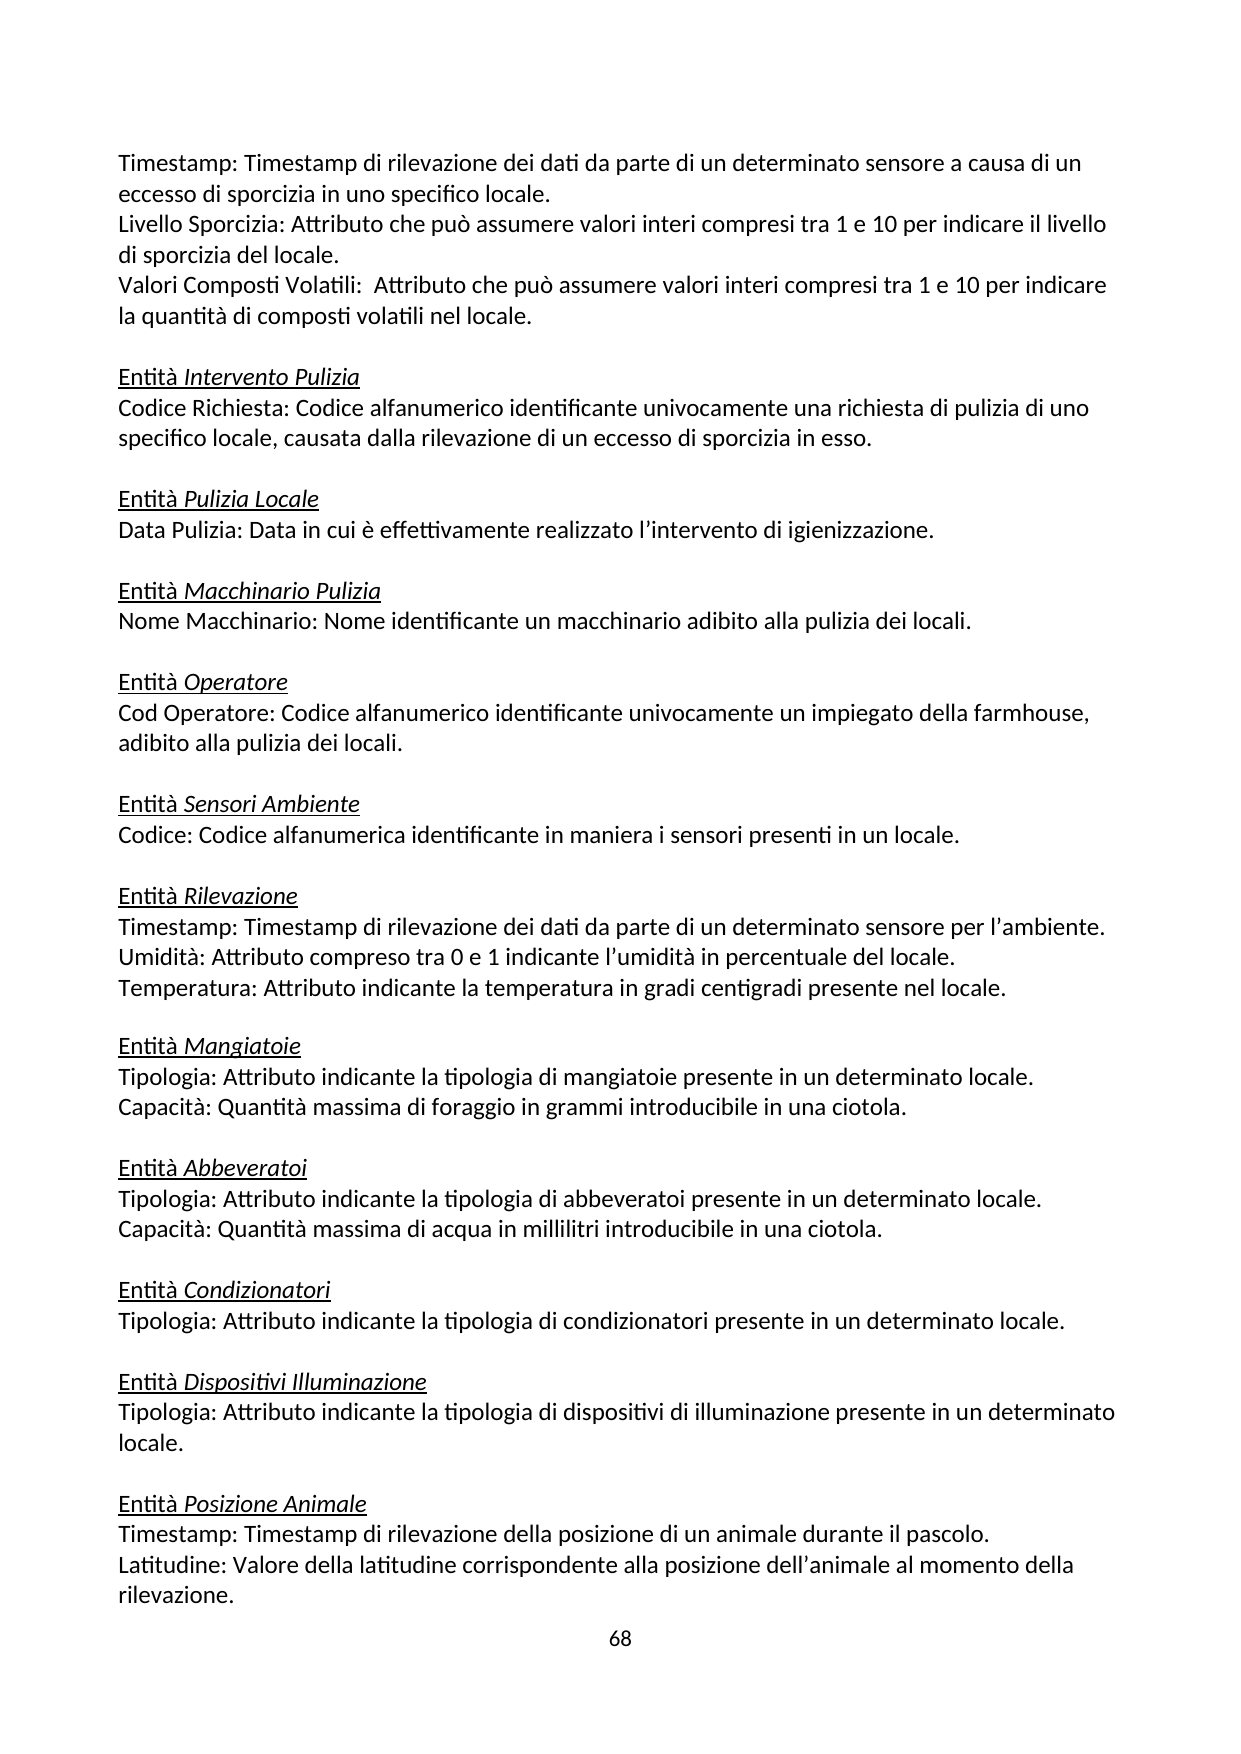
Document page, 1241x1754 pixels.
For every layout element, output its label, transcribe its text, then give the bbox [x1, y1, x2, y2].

text Entità Abbeveratoi [118, 1152, 1122, 1183]
text Data Pulizia: Data in cui è effettivamente realizzato l’intervento di igienizzazione. [118, 514, 1122, 544]
text Timestamp: Timestamp di rilevazione dei dati da parte di un determinato sensore a causa di un eccesso di sporcizia in uno specifico locale. [118, 148, 1122, 209]
text Capacità: Quantità massima di foraggio in grammi introducibile in una ciotola. [118, 1091, 1122, 1122]
text Timestamp: Timestamp di rilevazione dei dati da parte di un determinato sensore per l’ambiente. [118, 911, 1122, 941]
text Umidità: Attributo compreso tra 0 e 1 indicante l’umidità in percentuale del locale. [118, 941, 1122, 972]
text Temperatura: Attributo indicante la temperatura in gradi centigradi presente nel locale. [118, 972, 1122, 1002]
text Entità Dispositivi Illuminazione [118, 1366, 1122, 1396]
text Tipologia: Attributo indicante la tipologia di dispositivi di illuminazione presente in un determinato locale. [118, 1396, 1122, 1457]
text Entità Mangiatoie [118, 1030, 1122, 1061]
text Entità Operatore [118, 666, 1122, 697]
text Codice Richiesta: Codice alfanumerico identificante univocamente una richiesta di pulizia di uno specifico locale, causata dalla rilevazione di un eccesso di sporcizia in esso. [118, 392, 1122, 453]
text Timestamp: Timestamp di rilevazione della posizione di un animale durante il pascolo. [118, 1518, 1122, 1549]
text Livello Sporcizia: Attributo che può assumere valori interi compresi tra 1 e 10 per indicare il livello di sporcizia del locale. [118, 209, 1122, 270]
text Capacità: Quantità massima di acqua in millilitri introducibile in una ciotola. [118, 1213, 1122, 1244]
text Tipologia: Attributo indicante la tipologia di abbeveratoi presente in un determinato locale. [118, 1183, 1122, 1213]
text Entità Posizione Animale [118, 1488, 1122, 1518]
text Tipologia: Attributo indicante la tipologia di mangiatoie presente in un determinato locale. [118, 1061, 1122, 1091]
text Entità Intervento Pulizia [118, 361, 1122, 392]
text Tipologia: Attributo indicante la tipologia di condizionatori presente in un determinato locale. [118, 1305, 1122, 1335]
text Entità Pulizia Locale [118, 483, 1122, 514]
text Entità Condizionatori [118, 1274, 1122, 1305]
text Entità Macchinario Pulizia [118, 575, 1122, 605]
text Latitudine: Valore della latitudine corrispondente alla posizione dell’animale al momento della rilevazione. [118, 1549, 1122, 1610]
text Valori Composti Volatili: Attributo che può assumere valori interi compresi tra 1 e 10 per indicare la quantità di composti volatili nel locale. [118, 270, 1122, 331]
text Entità Rilevazione [118, 880, 1122, 911]
text Entità Sensori Ambiente [118, 788, 1122, 819]
text Cod Operatore: Codice alfanumerico identificante univocamente un impiegato della farmhouse, adibito alla pulizia dei locali. [118, 697, 1122, 758]
text Nome Macchinario: Nome identificante un macchinario adibito alla pulizia dei locali. [118, 605, 1122, 636]
text Codice: Codice alfanumerica identificante in maniera i sensori presenti in un locale. [118, 819, 1122, 849]
